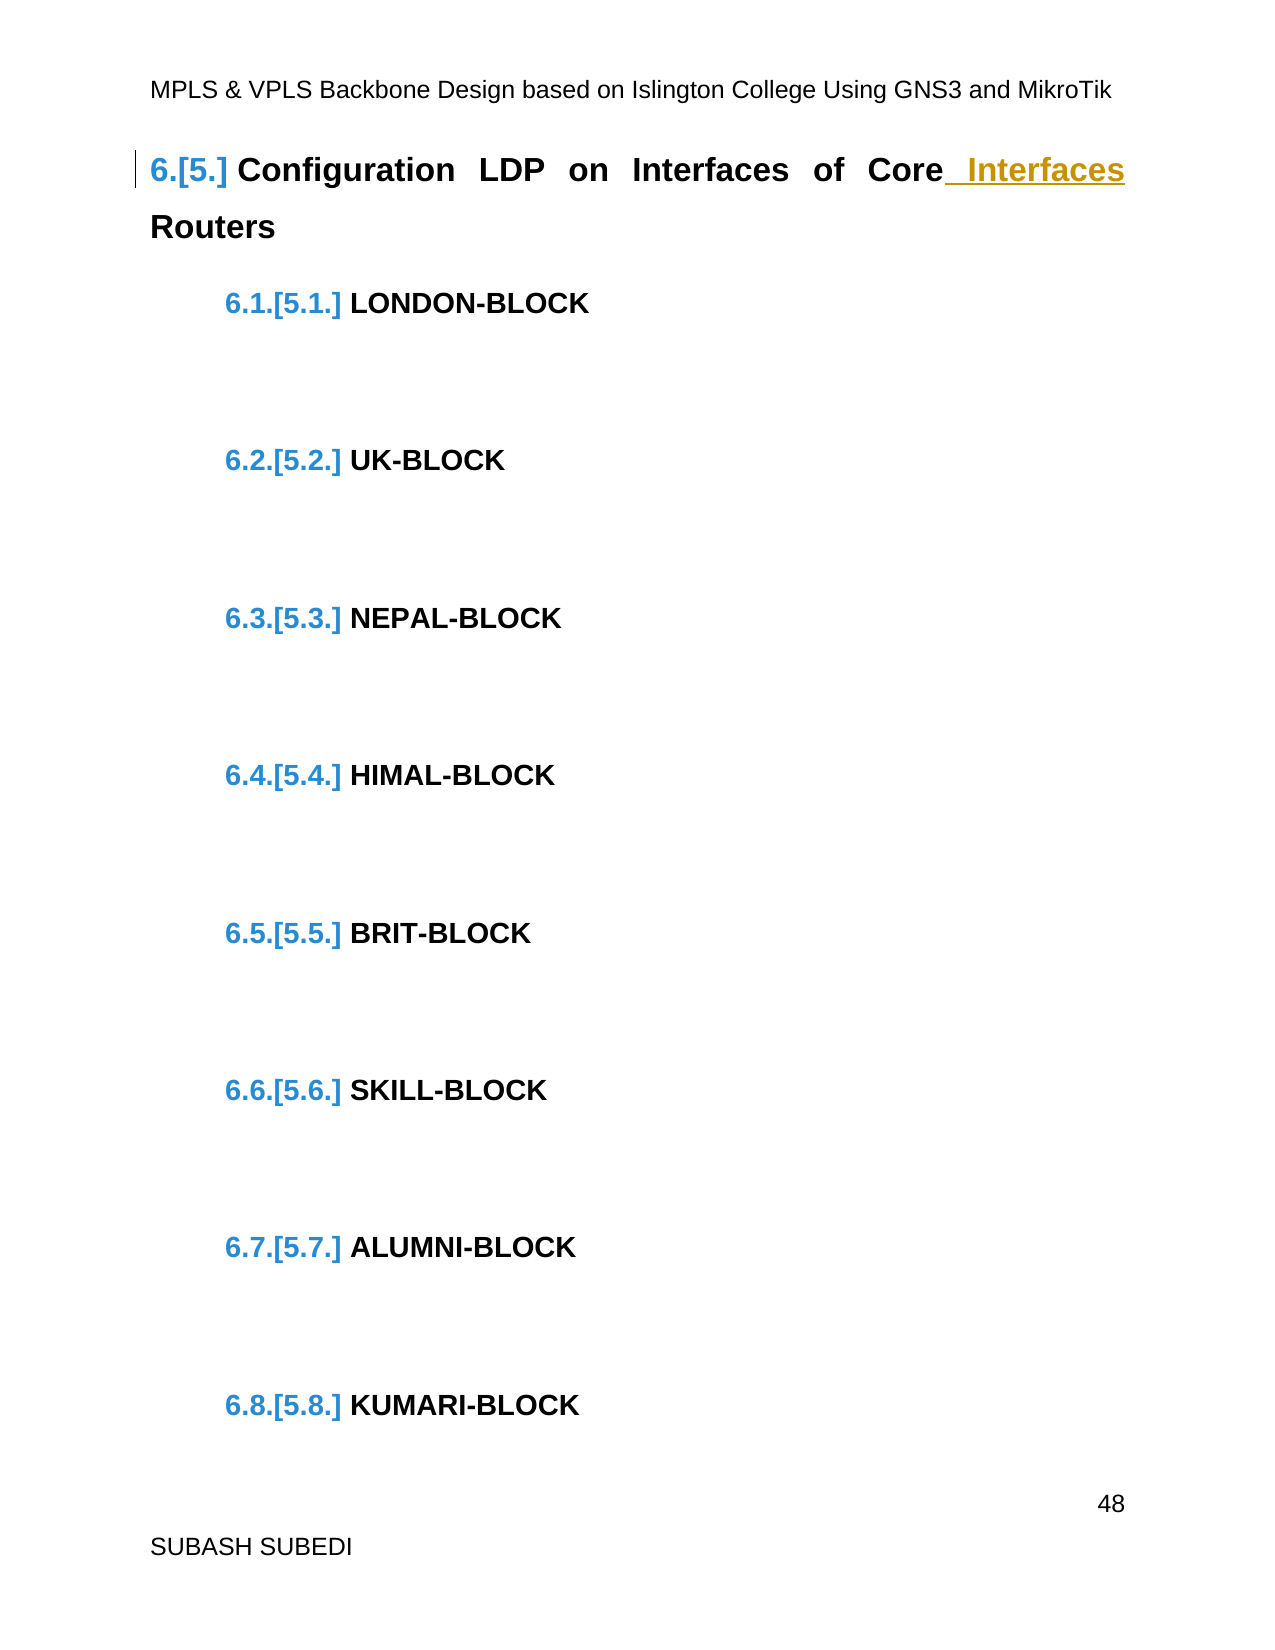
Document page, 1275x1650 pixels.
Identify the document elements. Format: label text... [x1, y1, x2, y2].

subtitle KUMARI-BLOCK [225, 1388, 1125, 1421]
subtitle NEPAL-BLOCK [225, 601, 1125, 634]
subtitle ALUMNI-BLOCK [225, 1230, 1125, 1264]
subtitle LONDON-BLOCK [225, 286, 1125, 319]
subtitle UK-BLOCK [225, 443, 1125, 477]
subtitle SKILL-BLOCK [225, 1073, 1125, 1107]
subtitle Configuration LDP on Interfaces of Core Routers [150, 150, 1125, 246]
subtitle HIMAL-BLOCK [225, 758, 1125, 792]
subtitle BRIT-BLOCK [225, 916, 1125, 949]
